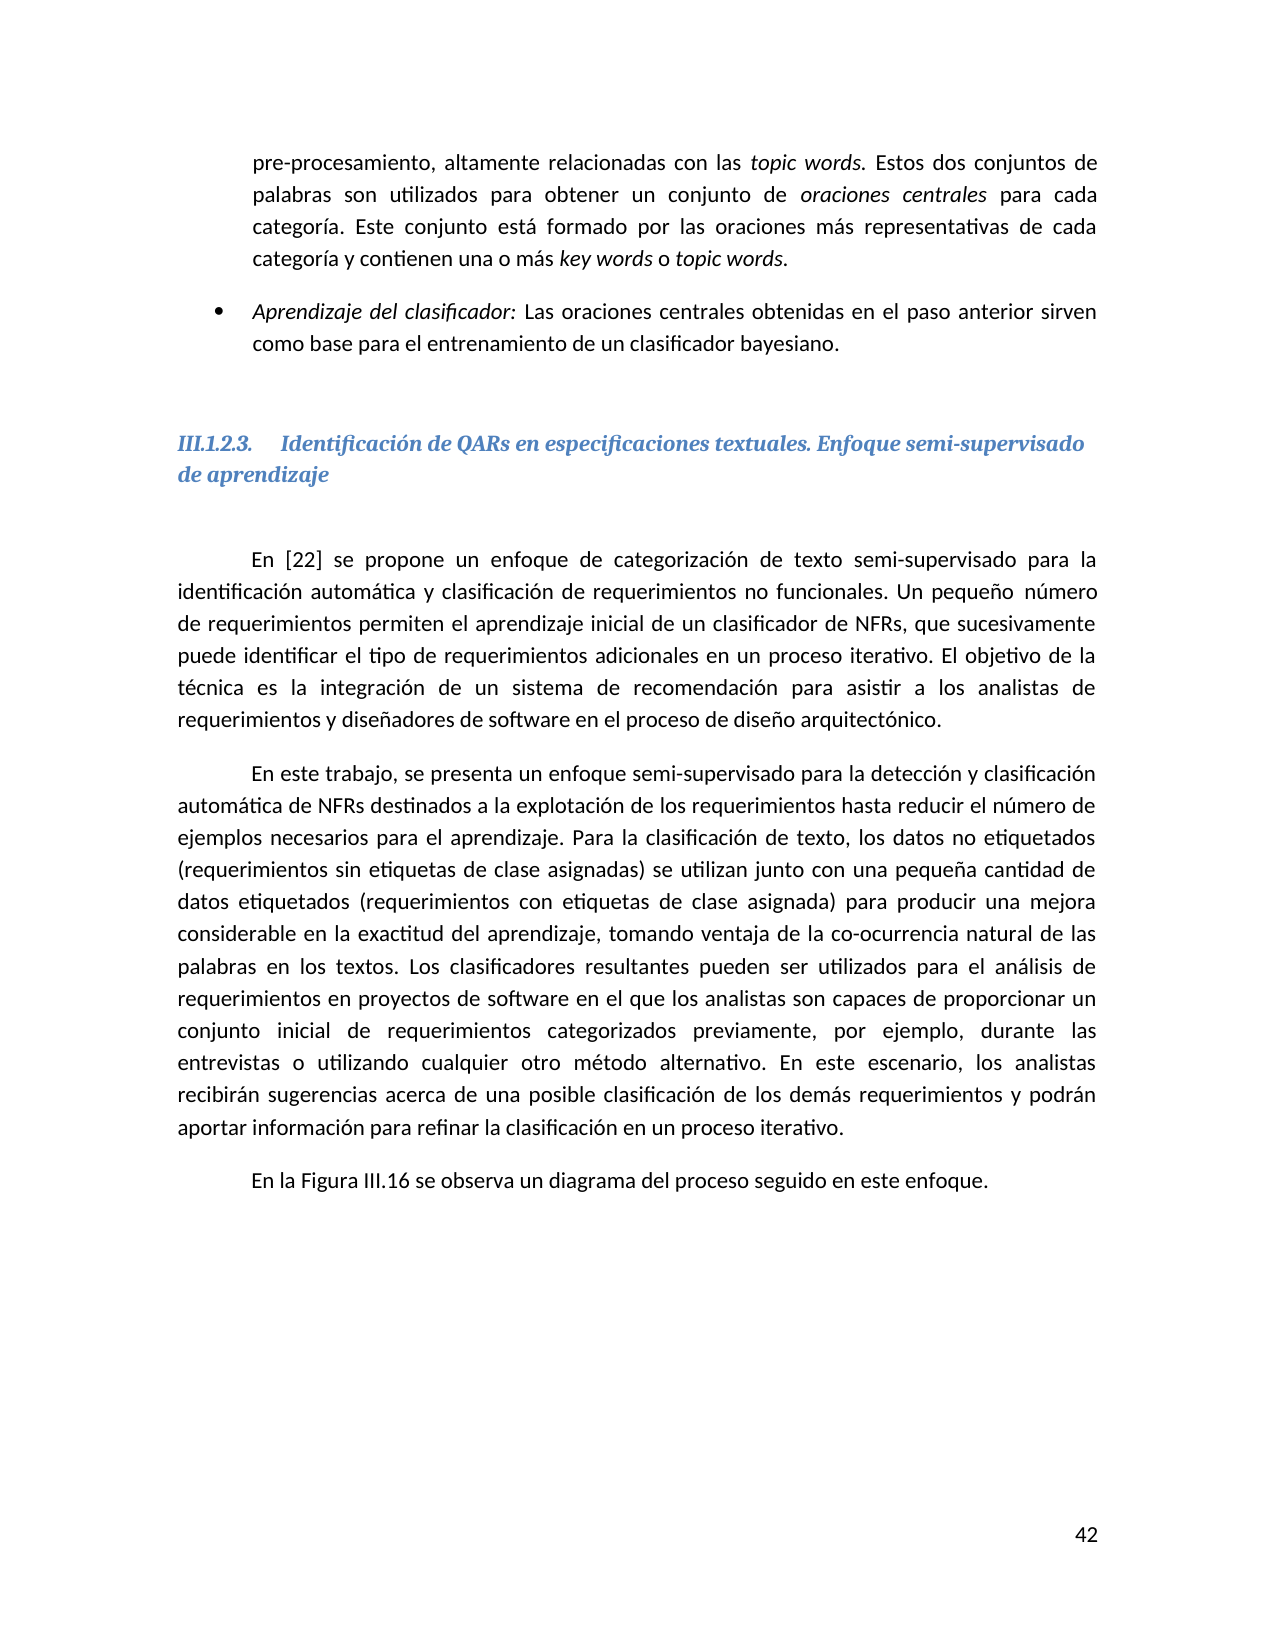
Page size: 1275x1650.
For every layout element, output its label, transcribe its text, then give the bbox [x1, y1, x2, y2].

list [215, 148, 1098, 272]
text En este trabajo, se presenta un enfoque semi-supervisado para la detección y clasificación automática de NFRs destinados a la explotación de los requerimientos hasta reducir el número de ejemplos necesarios para el aprendizaje. Para la clasificación de texto, los datos no etiquetados (requerimientos sin etiquetas de clase asignadas) se utilizan junto con una pequeña cantidad de datos etiquetados (requerimientos con etiquetas de clase asignada) para producir una mejora considerable en la exactitud del aprendizaje, tomando ventaja de la co-ocurrencia natural de las palabras en los textos. Los clasificadores resultantes pueden ser utilizados para el análisis de requerimientos en proyectos de software en el que los analistas son capaces de proporcionar un conjunto inicial de requerimientos categorizados previamente, por ejemplo, durante las entrevistas o utilizando cualquier otro método alternativo. En este escenario, los analistas recibirán sugerencias acerca de una posible clasificación de los demás requerimientos y podrán aportar información para refinar la clasificación en un proceso iterativo. [177, 759, 1098, 1141]
subtitle Identificación de QARs en especificaciones textuales. Enfoque semi-supervisado de aprendizaje [177, 431, 1098, 488]
text En se propone un enfoque de categorización de texto semi-supervisado para la identificación automática y clasificación de requerimientos no funcionales. Un pequeño número de requerimientos permiten el aprendizaje inicial de un clasificador de NFRs, que sucesivamente puede identificar el tipo de requerimientos adicionales en un proceso iterativo. El objetivo de la técnica es la integración de un sistema de recomendación para asistir a los analistas de requerimientos y diseñadores de software en el proceso de diseño arquitectónico. [177, 545, 1098, 734]
list Aprendizaje del clasificador: Las oraciones centrales obtenidas en el paso anterior sirven como base para el entrenamiento de un clasificador bayesiano. [215, 297, 1098, 357]
